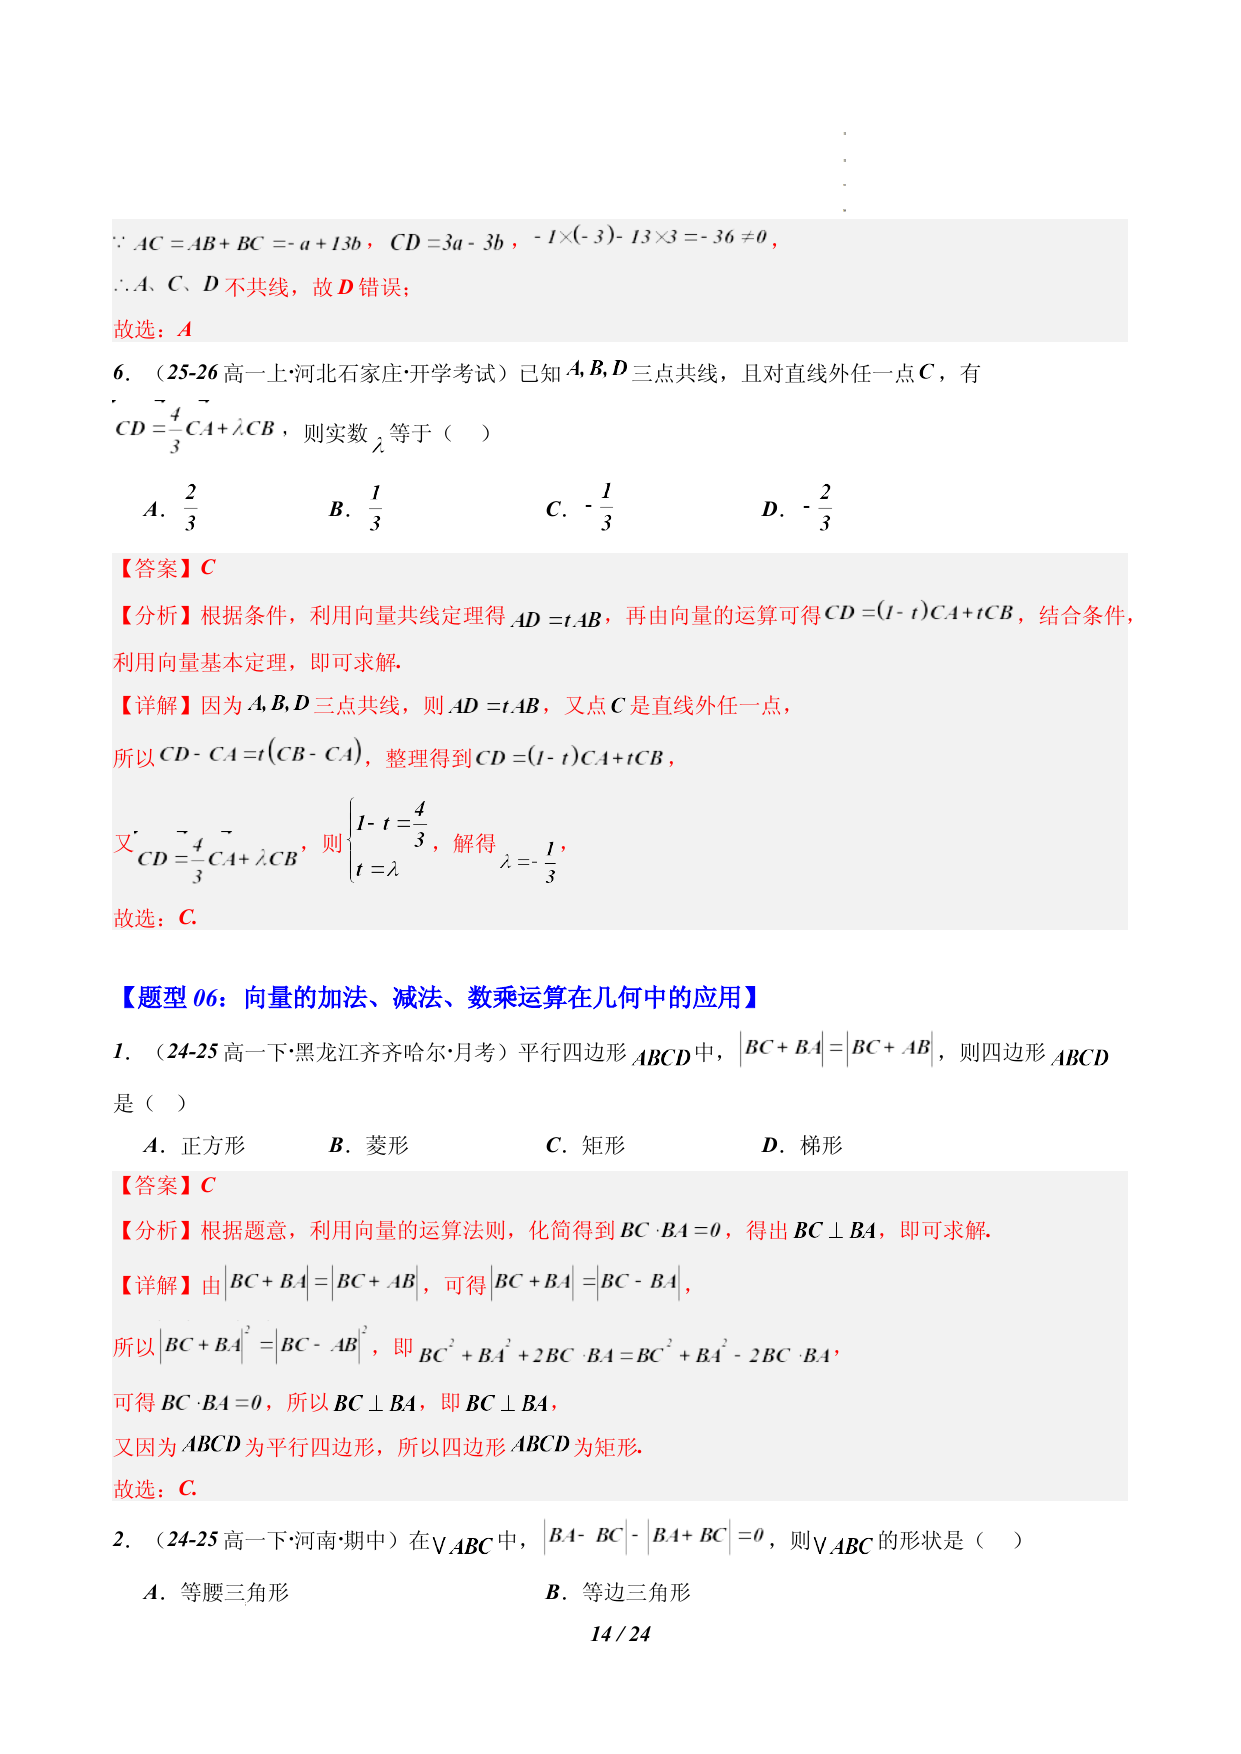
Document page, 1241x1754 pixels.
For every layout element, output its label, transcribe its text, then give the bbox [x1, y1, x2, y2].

text 2．（24-25高一下·河南·期中）在中，，则的形状是（ ） [112, 1514, 1128, 1563]
text 不共线，故D错误； [112, 271, 1128, 302]
text A．等腰三角形 B．等边三角形 [143, 1578, 1128, 1605]
text 故选：C. [112, 903, 1128, 930]
text ，，， [112, 219, 1128, 259]
text 【分析】根据条件，利用向量共线定理得，再由向量的运算可得，结合条件，利用向量基本定理，即可求解. [112, 593, 1128, 674]
text A．正方形 B．菱形 C．矩形 D．梯形 [143, 1131, 1128, 1158]
text 故选：A [112, 315, 1128, 342]
text A． B． C． D． [143, 477, 1128, 540]
text 【分析】根据题意，利用向量的运算法则，化简得到，得出，即可求解. [112, 1211, 1128, 1248]
text 【答案】C [112, 553, 1128, 580]
text 【详解】由，可得， [112, 1261, 1128, 1308]
text 可得，所以，即， [112, 1383, 1128, 1418]
text 【题型06：向量的加法、减法、数乘运算在几何中的应用】 [112, 981, 1128, 1011]
text 【答案】C [112, 1171, 1128, 1198]
text 所以，整理得到， [112, 733, 1128, 780]
text 【详解】因为三点共线，则，又点是直线外任一点， [112, 687, 1128, 721]
text 又，则，解得， [112, 793, 1128, 891]
text 1．（24-25高一下·黑龙江齐齐哈尔·月考）平行四边形中，，则四边形是（ ） [112, 1027, 1128, 1116]
text 所以，即， [112, 1320, 1128, 1371]
text 6．（25-26高一上·河北石家庄·开学考试）已知三点共线，且对直线外任一点，有 则实数等于（ ） [112, 355, 1128, 463]
text 故选：C. [112, 1474, 1128, 1501]
text 又因为为平行四边形，所以四边形为矩形. [112, 1431, 1128, 1461]
